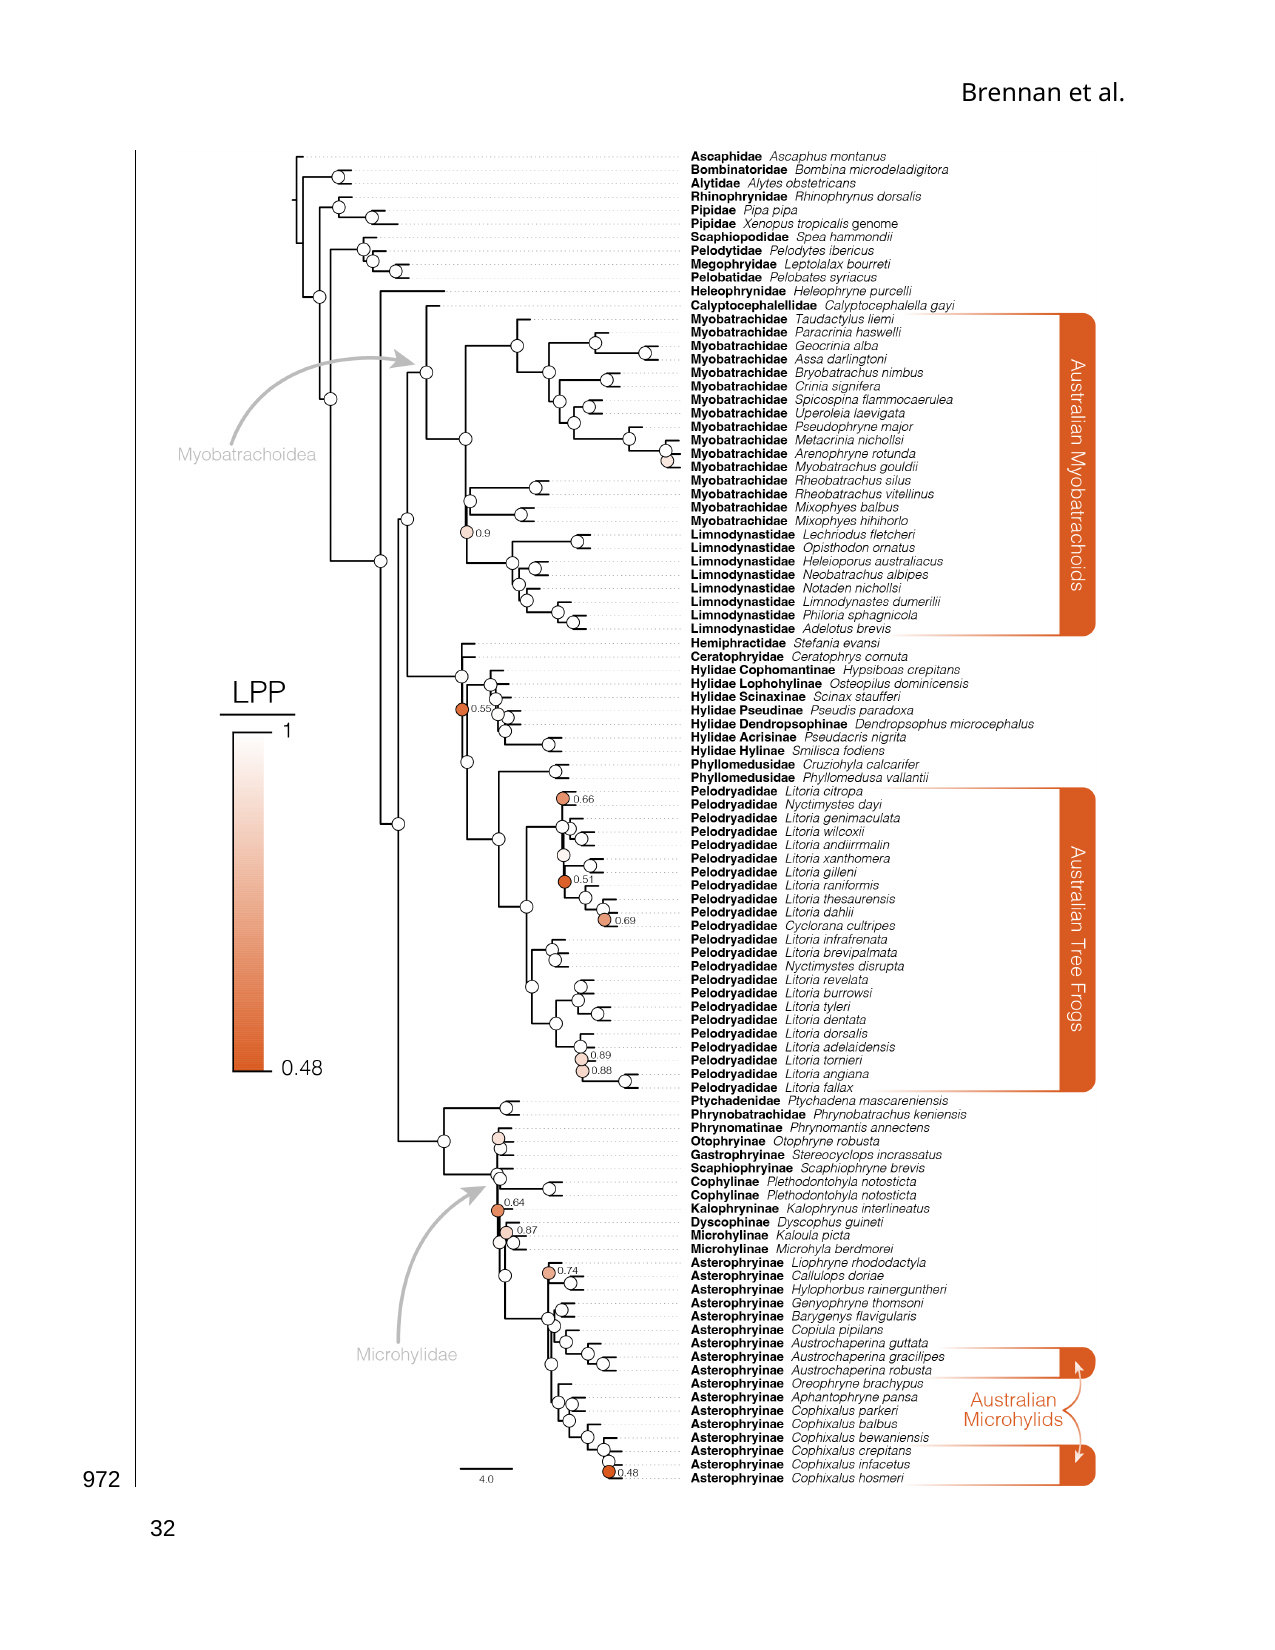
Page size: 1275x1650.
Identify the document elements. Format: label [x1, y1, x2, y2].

picture [177, 150, 1098, 1488]
